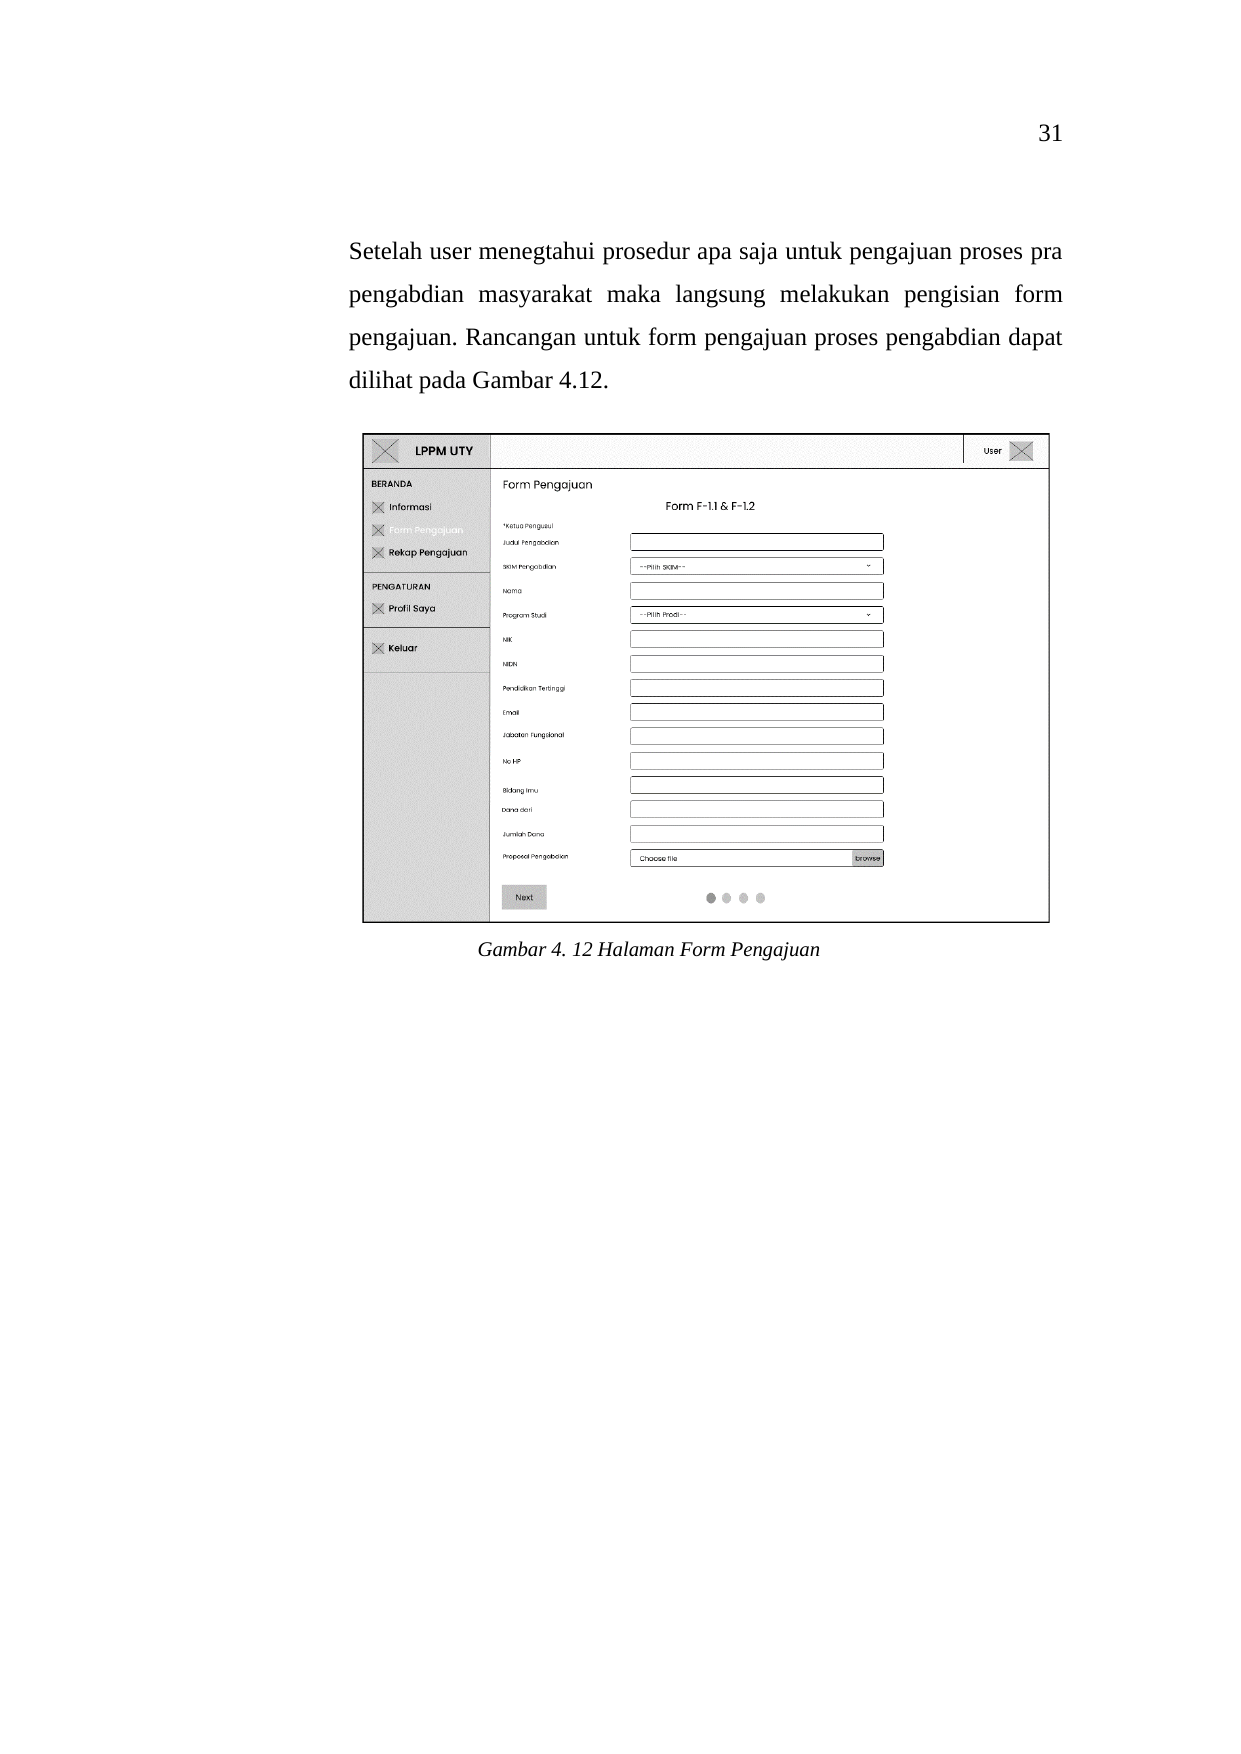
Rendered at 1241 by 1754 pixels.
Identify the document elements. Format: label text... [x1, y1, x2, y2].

text Gambar 4. 12 Halaman Form Pengajuan [236, 937, 1063, 961]
picture [362, 433, 1050, 923]
list Setelah user menegtahui prosedur apa saja untuk pengajuan proses pra pengabdian masyarakat maka langsung melakukan pengisian form pengajuan. Rancangan untuk form pengajuan proses pengabdian dapat dilihat pada Gambar 4.12. [349, 236, 1063, 394]
